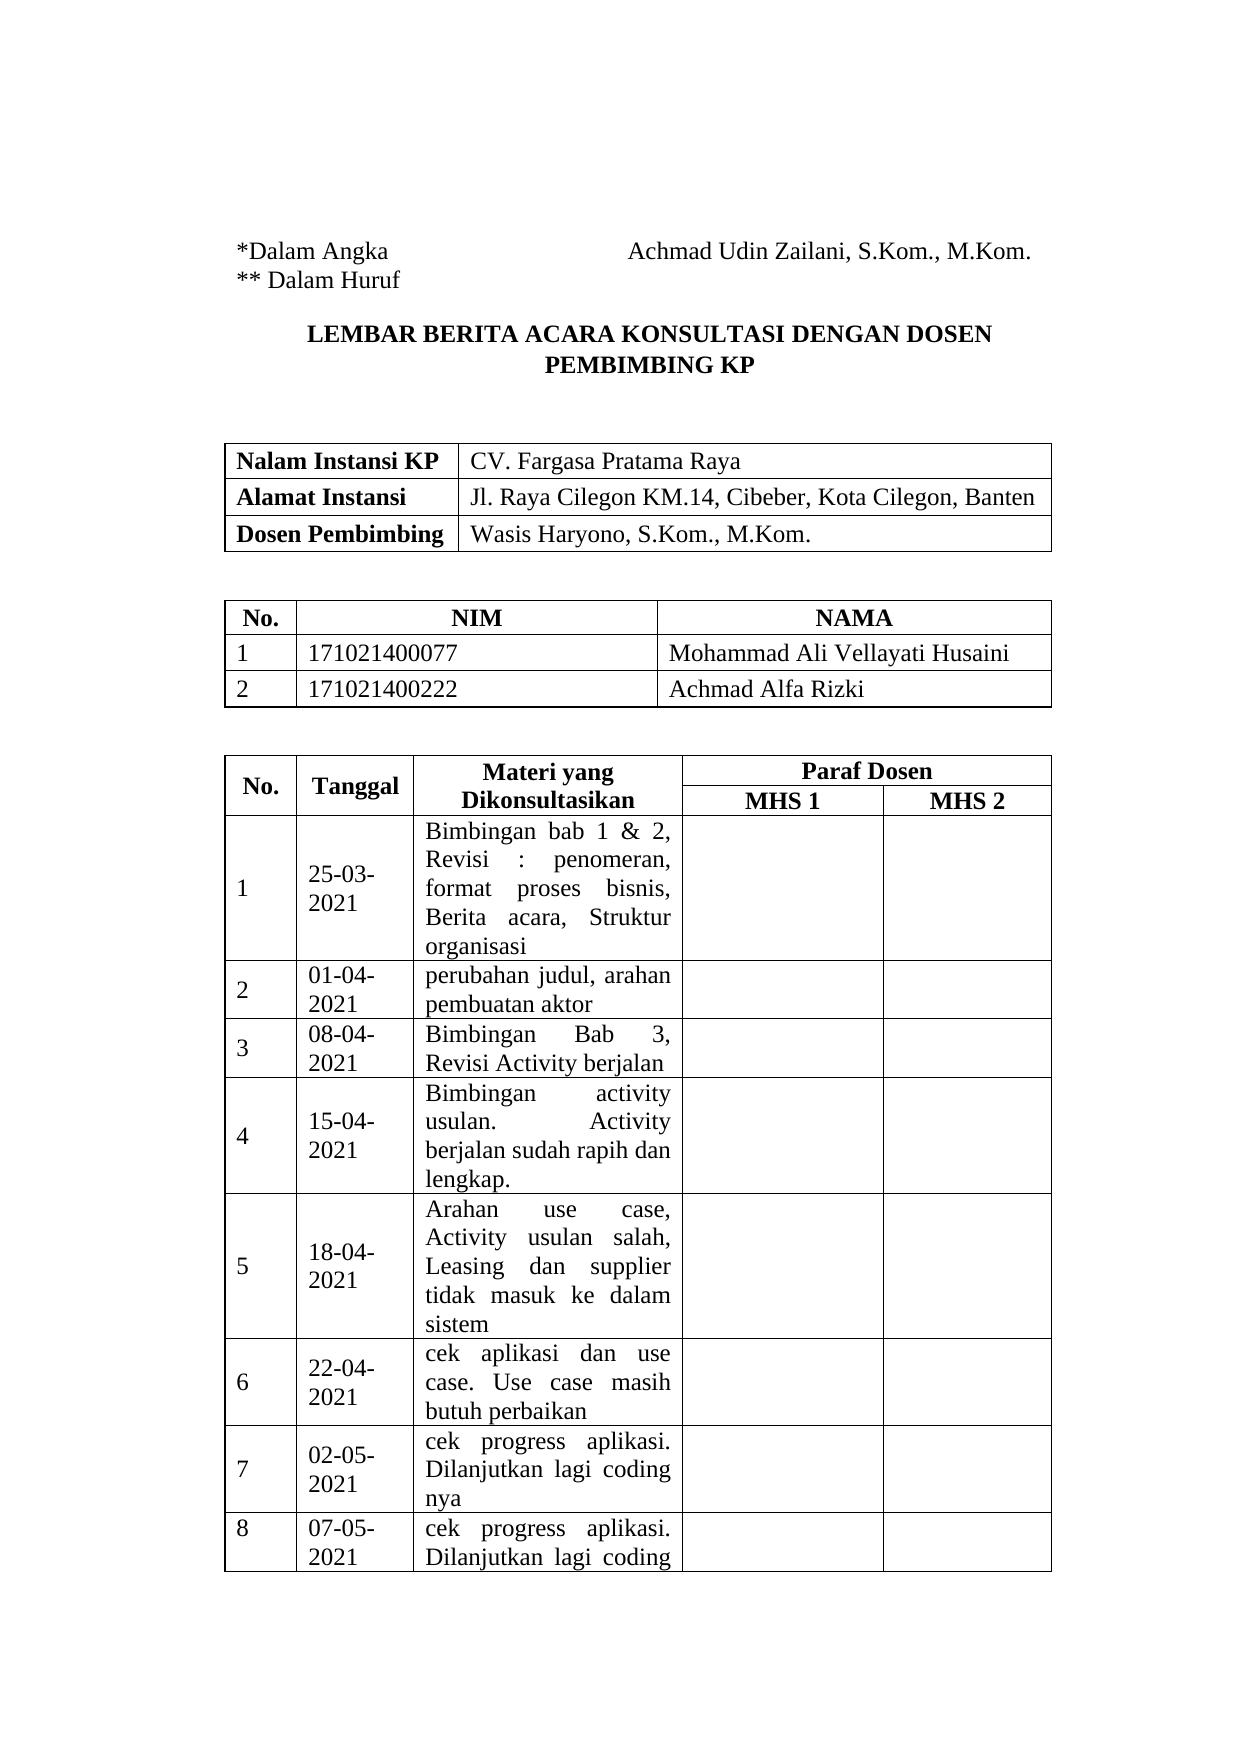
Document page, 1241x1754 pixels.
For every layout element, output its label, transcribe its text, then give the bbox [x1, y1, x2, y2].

table_cell [884, 1078, 1051, 1193]
table_cell 171021400077 [297, 635, 657, 670]
table_cell 25-03-2021 [297, 816, 413, 959]
subtitle LEMBAR BERITA ACARA KONSULTASI DENGAN DOSEN [236, 319, 1063, 347]
table_cell Bimbingan bab 1 & 2, Revisi : penomeran, format proses bisnis, Berita acara, Struktur organisasi [414, 816, 682, 959]
table_cell Mohammad Ali Vellayati Husaini [658, 635, 1051, 670]
table_cell 01-04-2021 [297, 961, 413, 1018]
table_header NIM [297, 601, 657, 633]
table_header Paraf Dosen [683, 756, 1051, 785]
table_cell Dosen Pembimbing [226, 516, 458, 551]
table_cell perubahan judul, arahan pembuatan aktor [414, 961, 682, 1018]
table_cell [414, 1513, 682, 1571]
table_cell Achmad Alfa Rizki [658, 671, 1051, 706]
table_cell [683, 1078, 883, 1193]
table_cell MHS 2 [884, 786, 1051, 815]
table_cell [683, 1019, 883, 1077]
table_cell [414, 1426, 682, 1512]
table_cell [683, 961, 883, 1018]
table_cell MHS 1 [683, 786, 883, 815]
table_cell [884, 1513, 1051, 1571]
table_cell 15-04-2021 [297, 1078, 413, 1193]
table_cell 22-04-2021 [297, 1339, 413, 1425]
table_cell [884, 1339, 1051, 1425]
table_cell 7 [226, 1426, 296, 1512]
table_header Materi yang Dikonsultasikan [414, 756, 682, 815]
table_cell Bimbingan Bab 3, Revisi Activity berjalan [414, 1019, 682, 1077]
table_cell 18-04-2021 [297, 1194, 413, 1337]
table_cell Jl. Raya Cilegon KM.14, Cibeber, Kota Cilegon, Banten [459, 479, 1051, 514]
table_cell 6 [226, 1339, 296, 1425]
table_header NAMA [658, 601, 1051, 633]
table_header Nalam Instansi KP [226, 444, 458, 478]
table_cell 07-05-2021 [297, 1513, 413, 1571]
table_header No. [226, 756, 296, 815]
table_cell [683, 1194, 883, 1337]
table_cell 8 [226, 1513, 296, 1571]
table_header Tanggal [297, 756, 413, 815]
table_header CV. Fargasa Pratama Raya [459, 444, 1051, 478]
table_cell [683, 1339, 883, 1425]
text PEMBIMBING KP [236, 350, 1063, 378]
table_cell [683, 1426, 883, 1512]
table_cell cek aplikasi dan use case. Use case masih butuh perbaikan [414, 1339, 682, 1425]
table_cell *Dalam Angka ** Dalam Huruf [225, 236, 414, 294]
table_cell Alamat Instansi [226, 479, 458, 514]
table_cell 3 [226, 1019, 296, 1077]
table_cell Wasis Haryono, S.Kom., M.Kom. [459, 516, 1051, 551]
table_cell Bimbingan activity usulan. Activity berjalan sudah rapih dan lengkap. [414, 1078, 682, 1193]
table_cell [884, 1019, 1051, 1077]
table_cell Achmad Udin Zailani, S.Kom., M.Kom. [414, 236, 1042, 294]
table_cell [884, 1426, 1051, 1512]
table_cell 5 [226, 1194, 296, 1337]
table_cell 2 [226, 671, 296, 706]
table_cell 171021400222 [297, 671, 657, 706]
table_cell [884, 1194, 1051, 1337]
table_cell [683, 816, 883, 959]
table_cell Arahan use case, Activity usulan salah, Leasing dan supplier tidak masuk ke dalam sistem [414, 1194, 682, 1337]
table_cell 1 [226, 816, 296, 959]
table_cell 4 [226, 1078, 296, 1193]
table_cell 02-05-2021 [297, 1426, 413, 1512]
table_cell 08-04-2021 [297, 1019, 413, 1077]
table_cell 2 [226, 961, 296, 1018]
table_cell [683, 1513, 883, 1571]
table_cell 1 [226, 635, 296, 670]
table_cell [884, 961, 1051, 1018]
table_header No. [226, 601, 296, 633]
table_cell [884, 816, 1051, 959]
